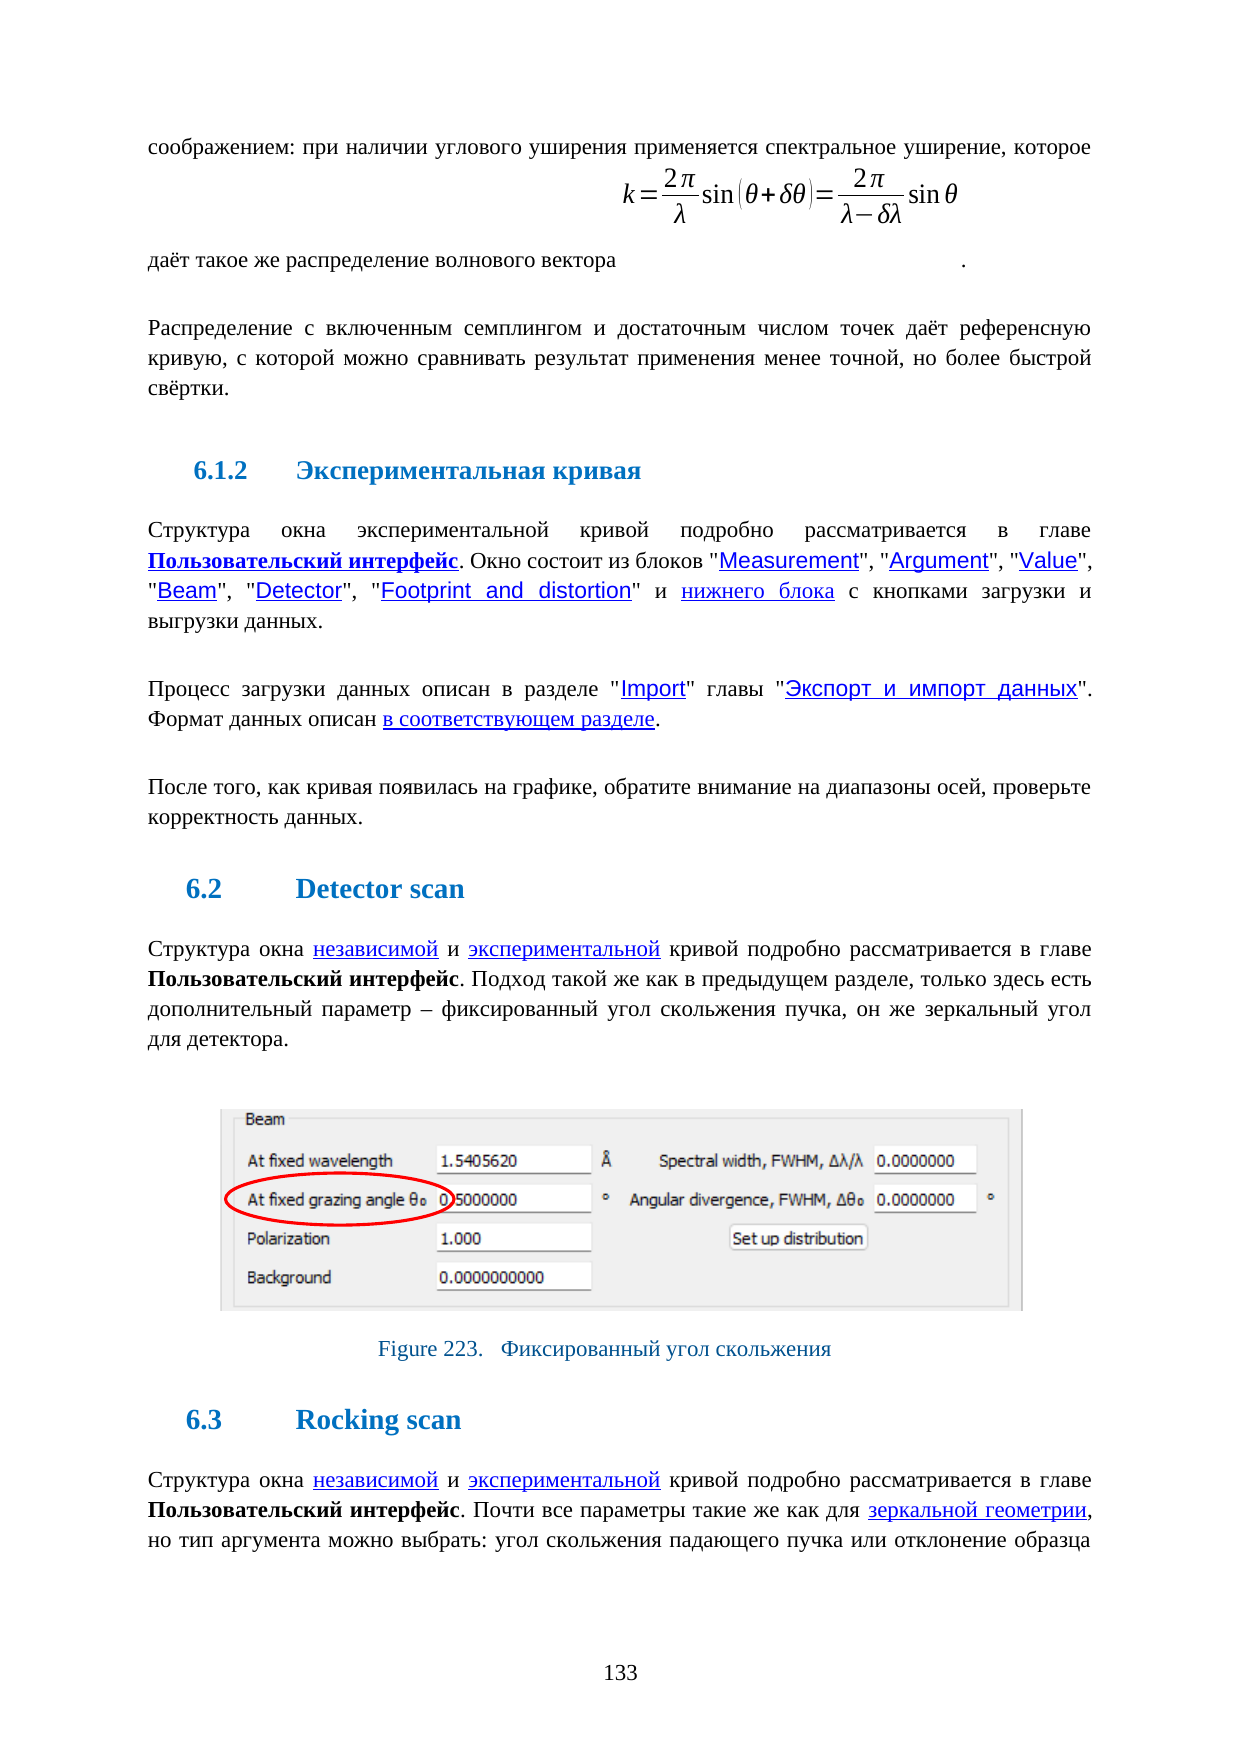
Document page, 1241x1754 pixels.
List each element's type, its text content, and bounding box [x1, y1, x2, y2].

subtitle Экспериментальная кривая [193, 454, 1093, 485]
text Процесс загрузки данных описан в разделе "Import" главы "Экспорт и импорт данных". Формат данных описан в соответствующем разделе. [148, 675, 1093, 732]
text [148, 133, 1093, 272]
text Структура окна экспериментальной кривой подробно рассматривается в главе Пользовательский интерфейс. Окно состоит из блоков "Measurement", "Argument", "Value", "Beam", "Detector", "Footprint and distortion" и нижнего блока с кнопками загрузки и выгрузки данных. [148, 517, 1093, 634]
text После того, как кривая появилась на графике, обратите внимание на диапазоны осей, проверьте корректность данных. [148, 773, 1093, 830]
subtitle Rocking scan [155, 1402, 1093, 1436]
text Структура окна независимой и экспериментальной кривой подробно рассматривается в главе Пользовательский интерфейс. Подход такой же как в предыдущем разделе, только здесь есть дополнительный параметр – фиксированный угол скольжения пучка, он же зеркальный угол для детектора. [148, 934, 1093, 1052]
text Распределение с включенным семплингом и достаточным числом точек даёт референсную кривую, с которой можно сравнивать результат применения менее точной, но более быстрой свёртки. [148, 313, 1093, 400]
picture [220, 1109, 1023, 1311]
subtitle Detector scan [155, 871, 1093, 904]
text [148, 1466, 1093, 1553]
